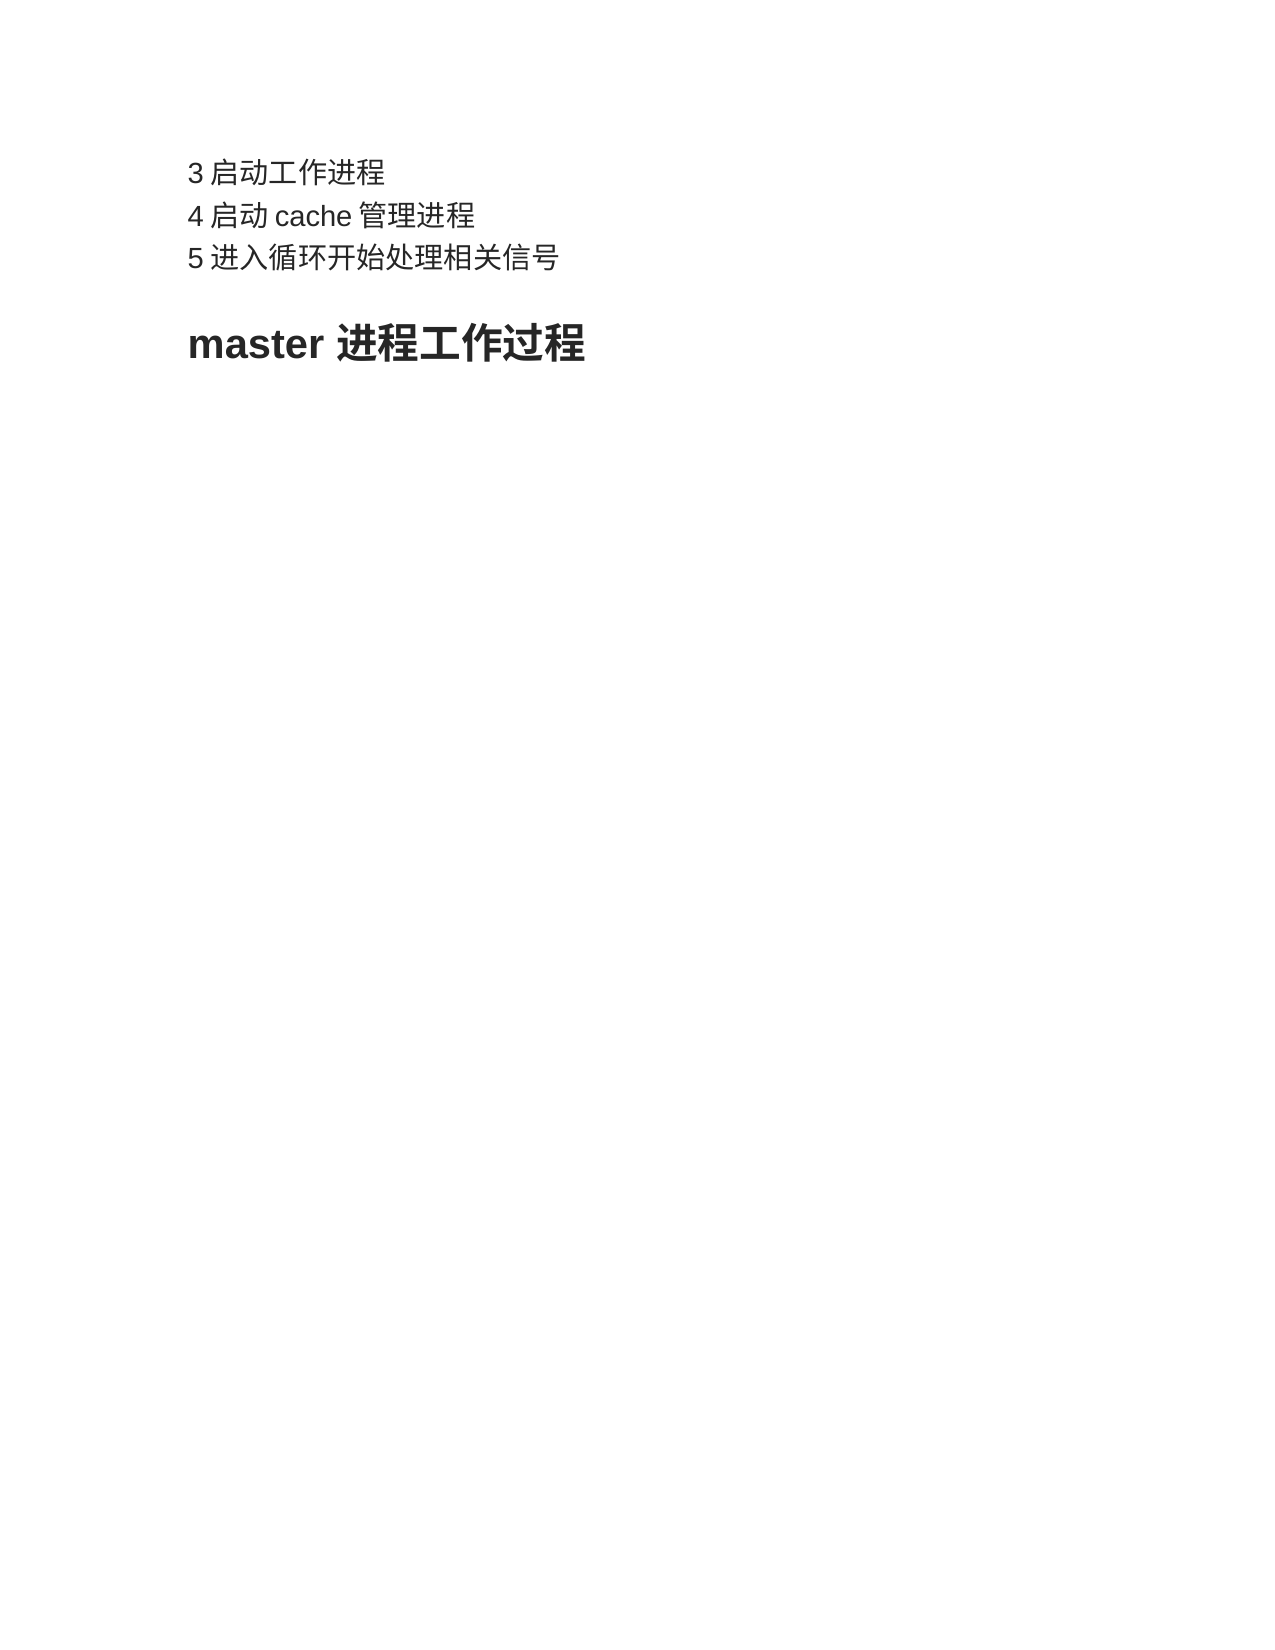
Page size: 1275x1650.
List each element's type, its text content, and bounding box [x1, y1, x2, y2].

list 进入循环开始处理相关信号 [187, 234, 1087, 277]
list 启动工作进程 [187, 150, 1087, 192]
text master 进程工作过程 [187, 310, 1087, 371]
list 启动cache管理进程 [187, 192, 1087, 234]
